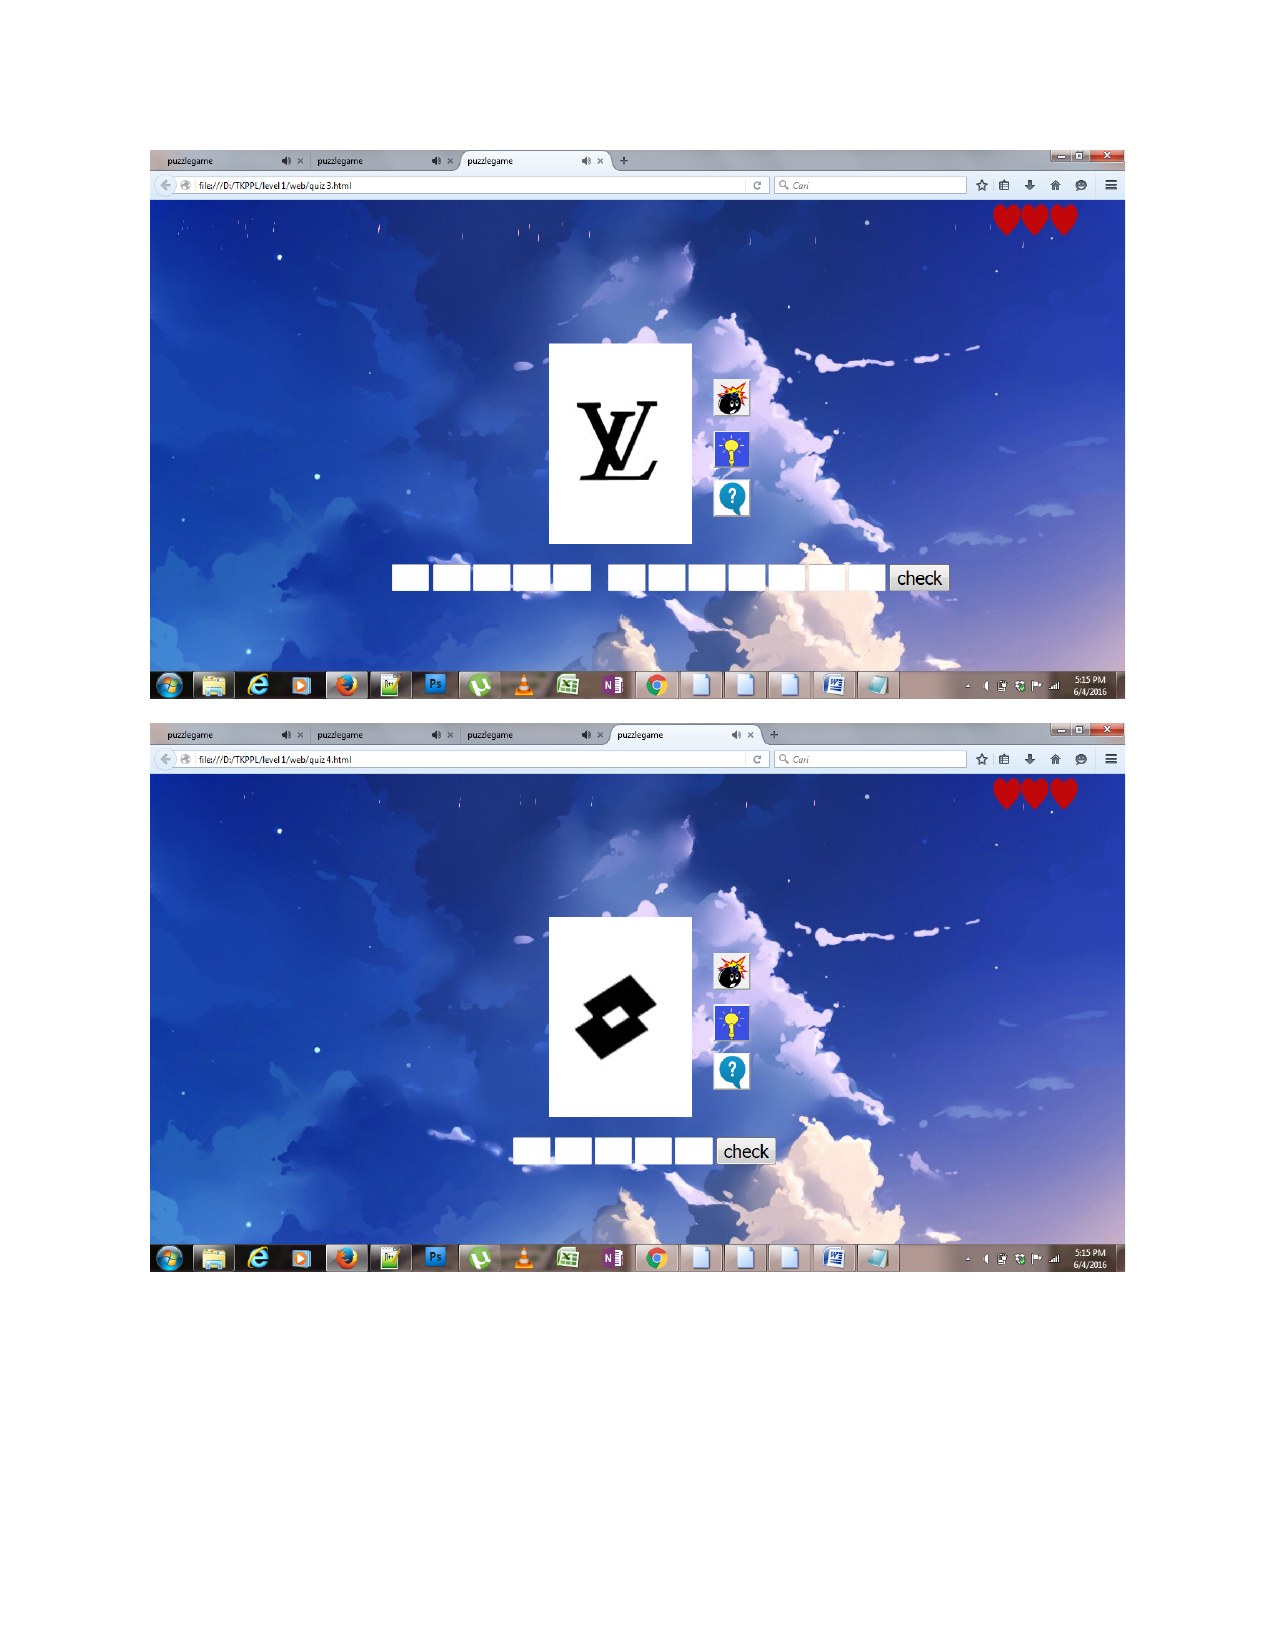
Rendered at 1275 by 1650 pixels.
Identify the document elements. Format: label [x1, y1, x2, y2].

picture [150, 723, 1125, 1272]
picture [150, 150, 1125, 699]
